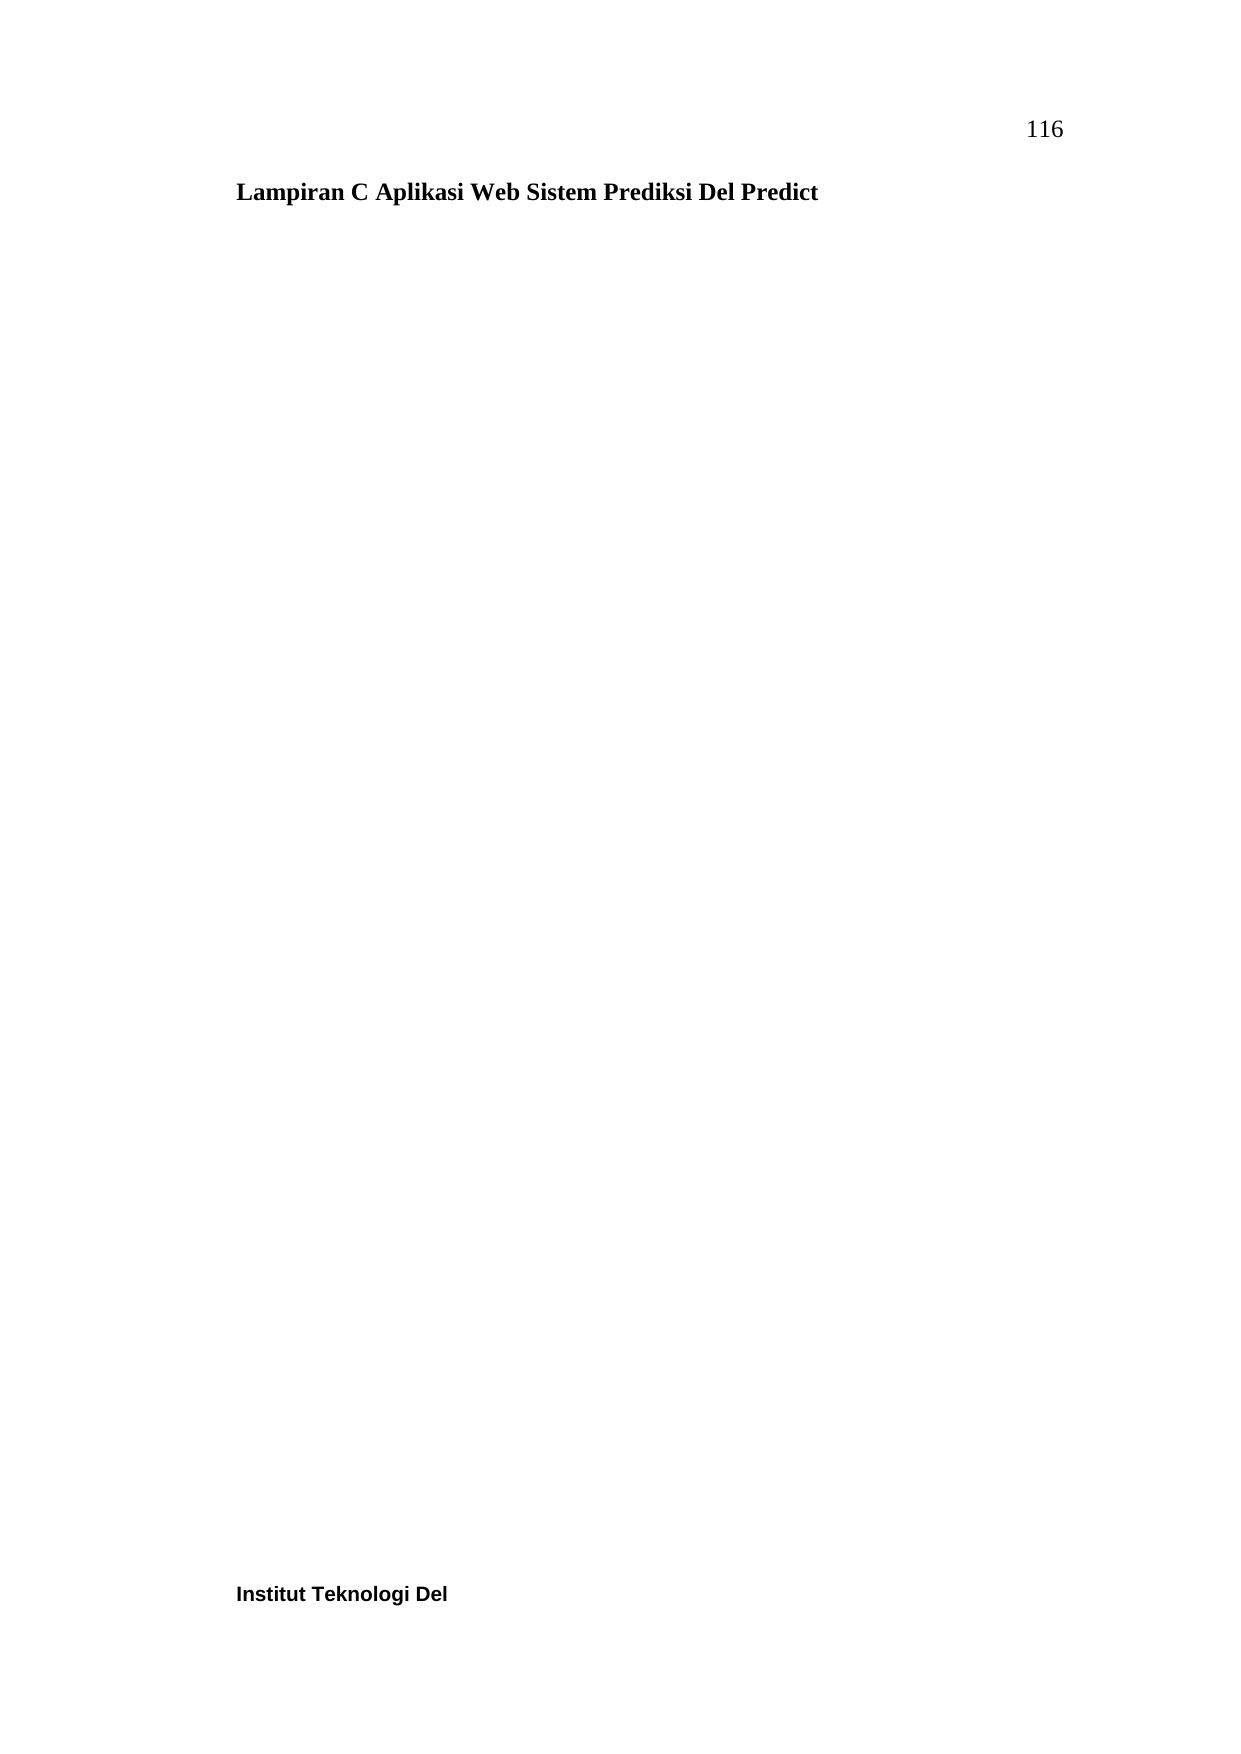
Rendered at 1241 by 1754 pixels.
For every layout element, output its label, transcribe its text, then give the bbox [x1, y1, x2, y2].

subtitle Lampiran C Aplikasi Web Sistem Prediksi Del Predict [236, 177, 1063, 206]
